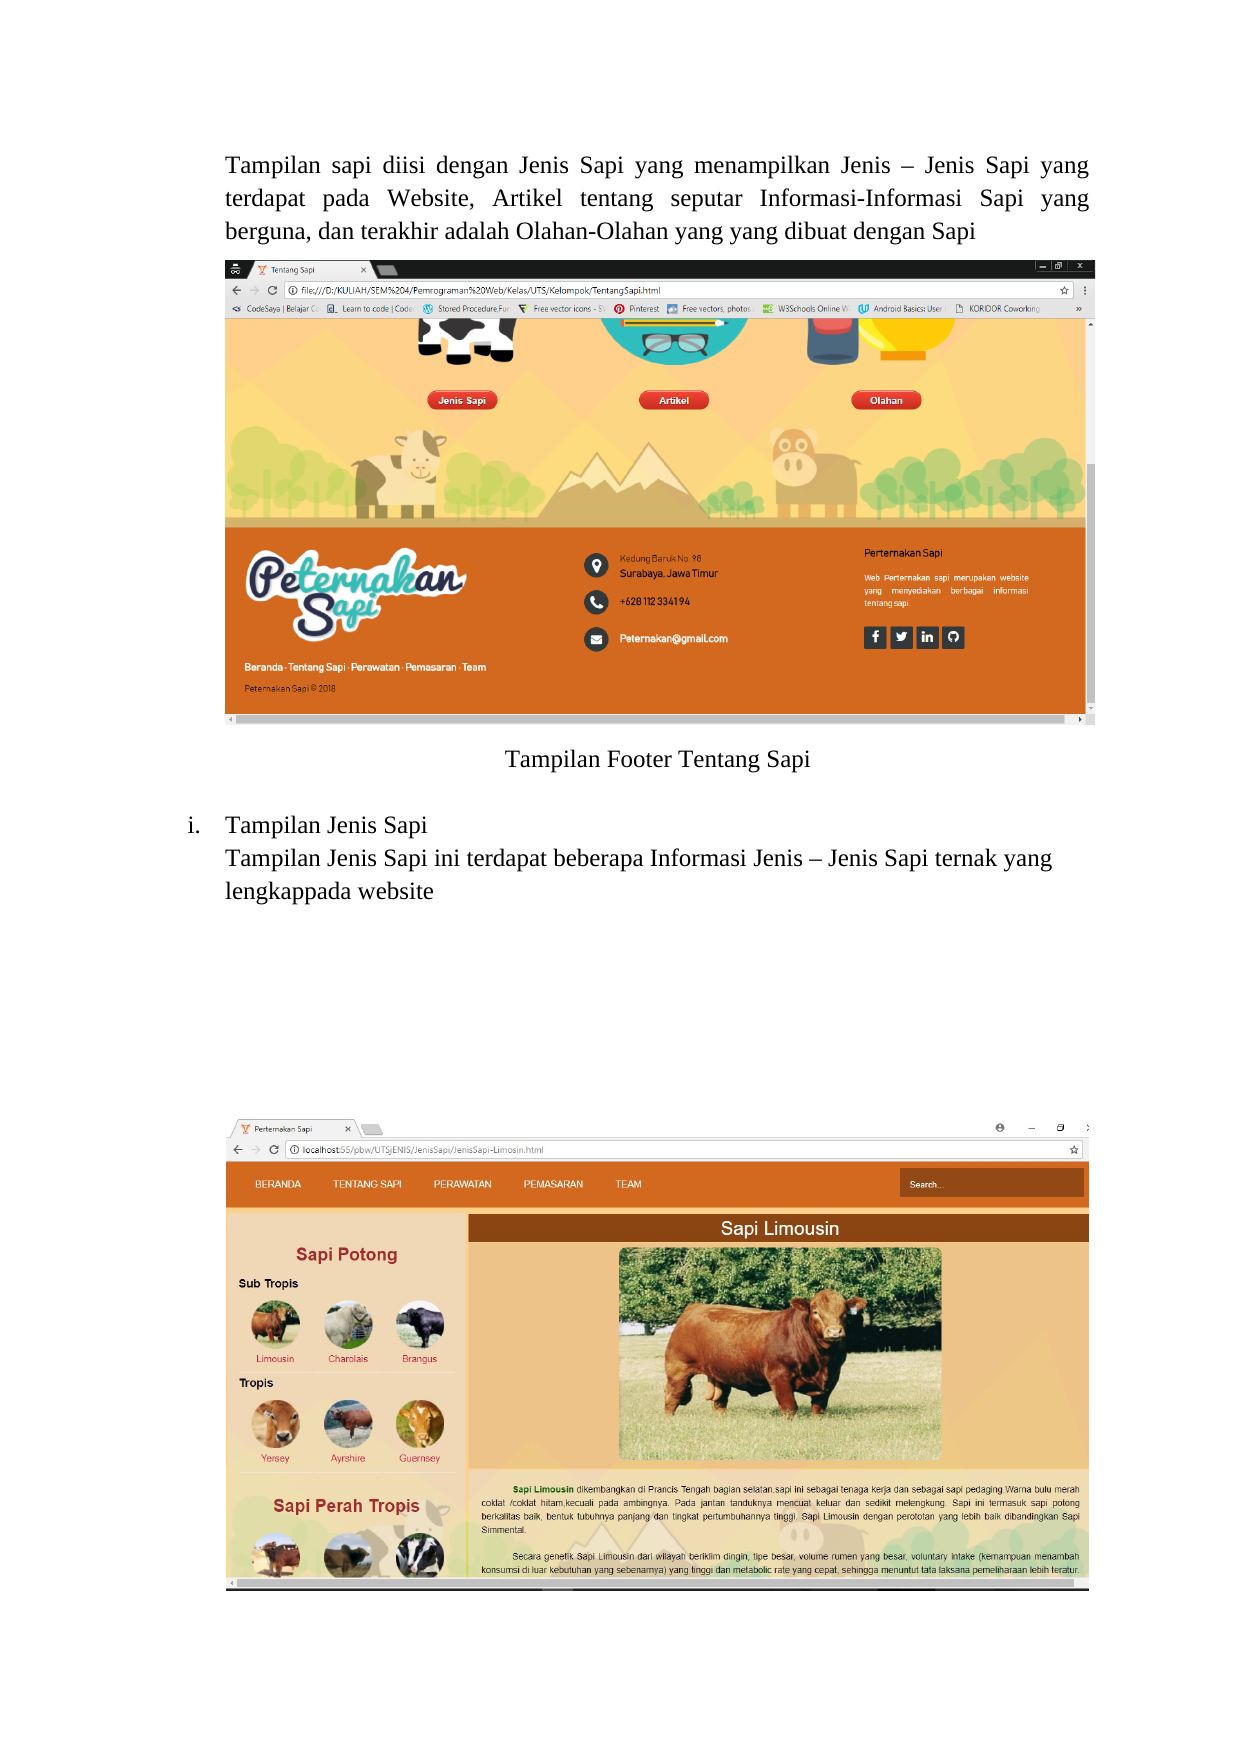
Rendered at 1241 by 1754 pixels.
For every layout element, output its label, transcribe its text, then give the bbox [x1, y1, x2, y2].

list Tampilan sapi diisi dengan Jenis Sapi yang menampilkan Jenis – Jenis Sapi yang terdapat pada Website, Artikel tentang seputar Informasi-Informasi Sapi yang berguna, dan terakhir adalah Olahan-Olahan yang yang dibuat dengan Sapi [225, 150, 1090, 245]
picture [225, 260, 1096, 725]
list Tampilan Jenis Sapi [187, 810, 1090, 839]
list Tampilan Jenis Sapi ini terdapat beberapa Informasi Jenis – Jenis Sapi ternak yang lengkappada website [225, 843, 1090, 905]
list Tampilan Footer Tentang Sapi [225, 744, 1090, 773]
picture [227, 1119, 1089, 1591]
